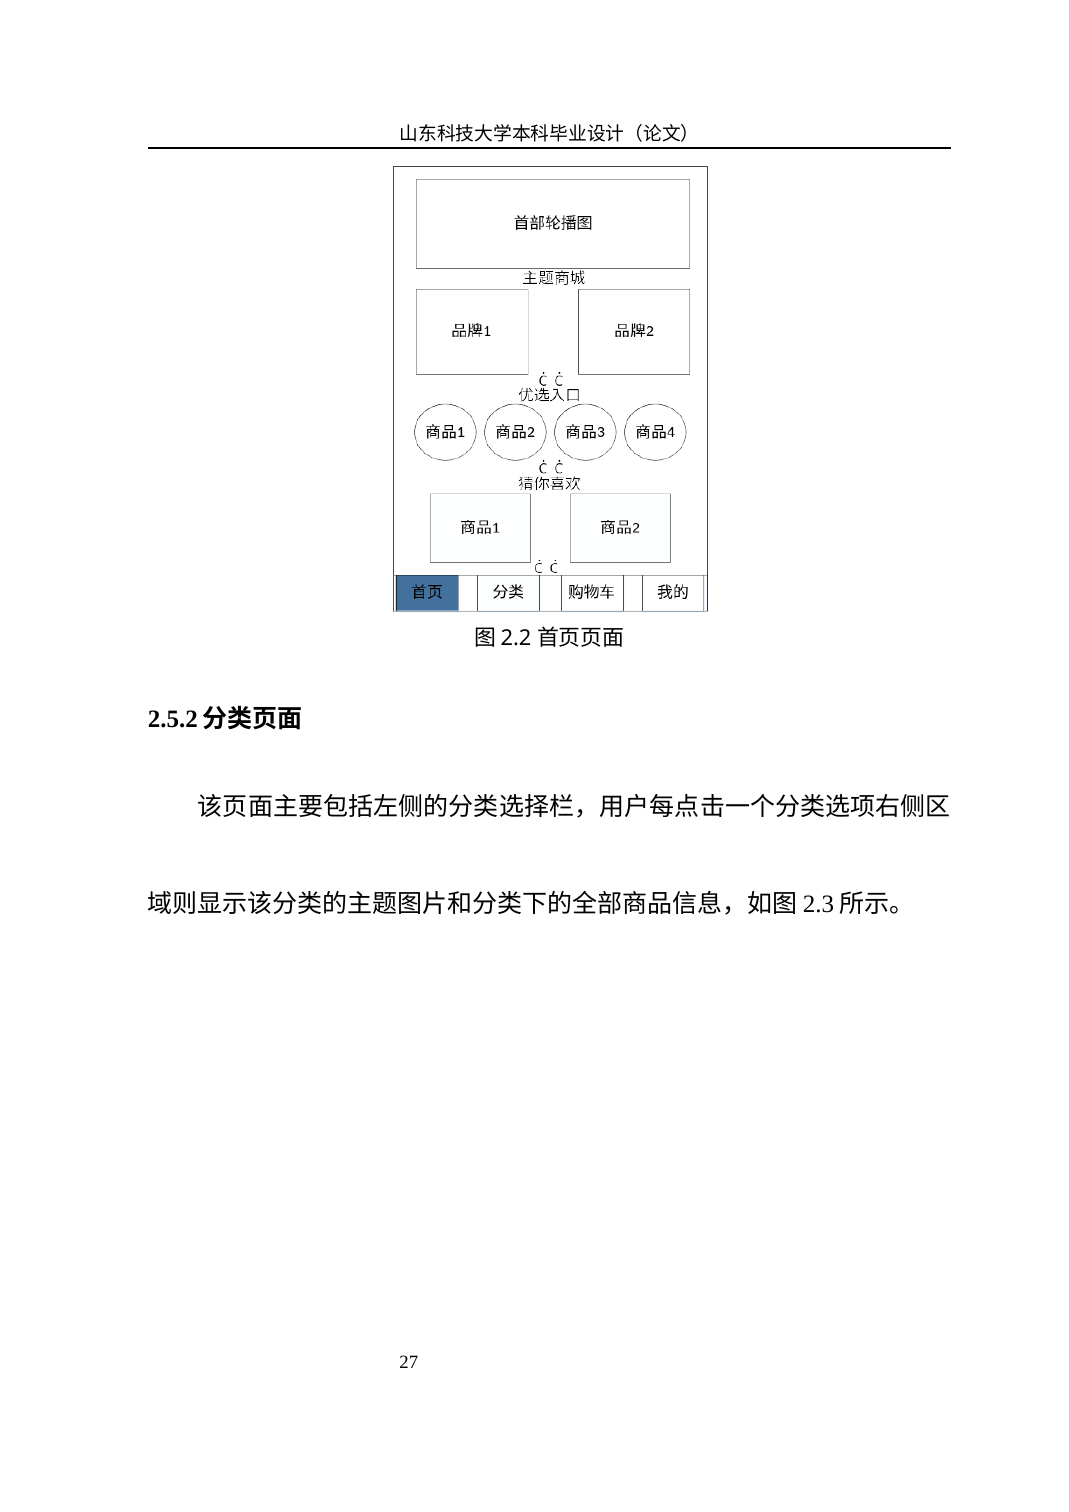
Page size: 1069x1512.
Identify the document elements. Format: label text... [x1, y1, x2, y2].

text 2.5.2分类页面 [148, 684, 951, 749]
text 该页面主要包括左侧的分类选择栏，用户每点击一个分类选项右侧区域则显示该分类的主题图片和分类下的全部商品信息，如图2.3所示。 [148, 772, 951, 934]
text 图2.2 首页页面 [148, 620, 951, 652]
